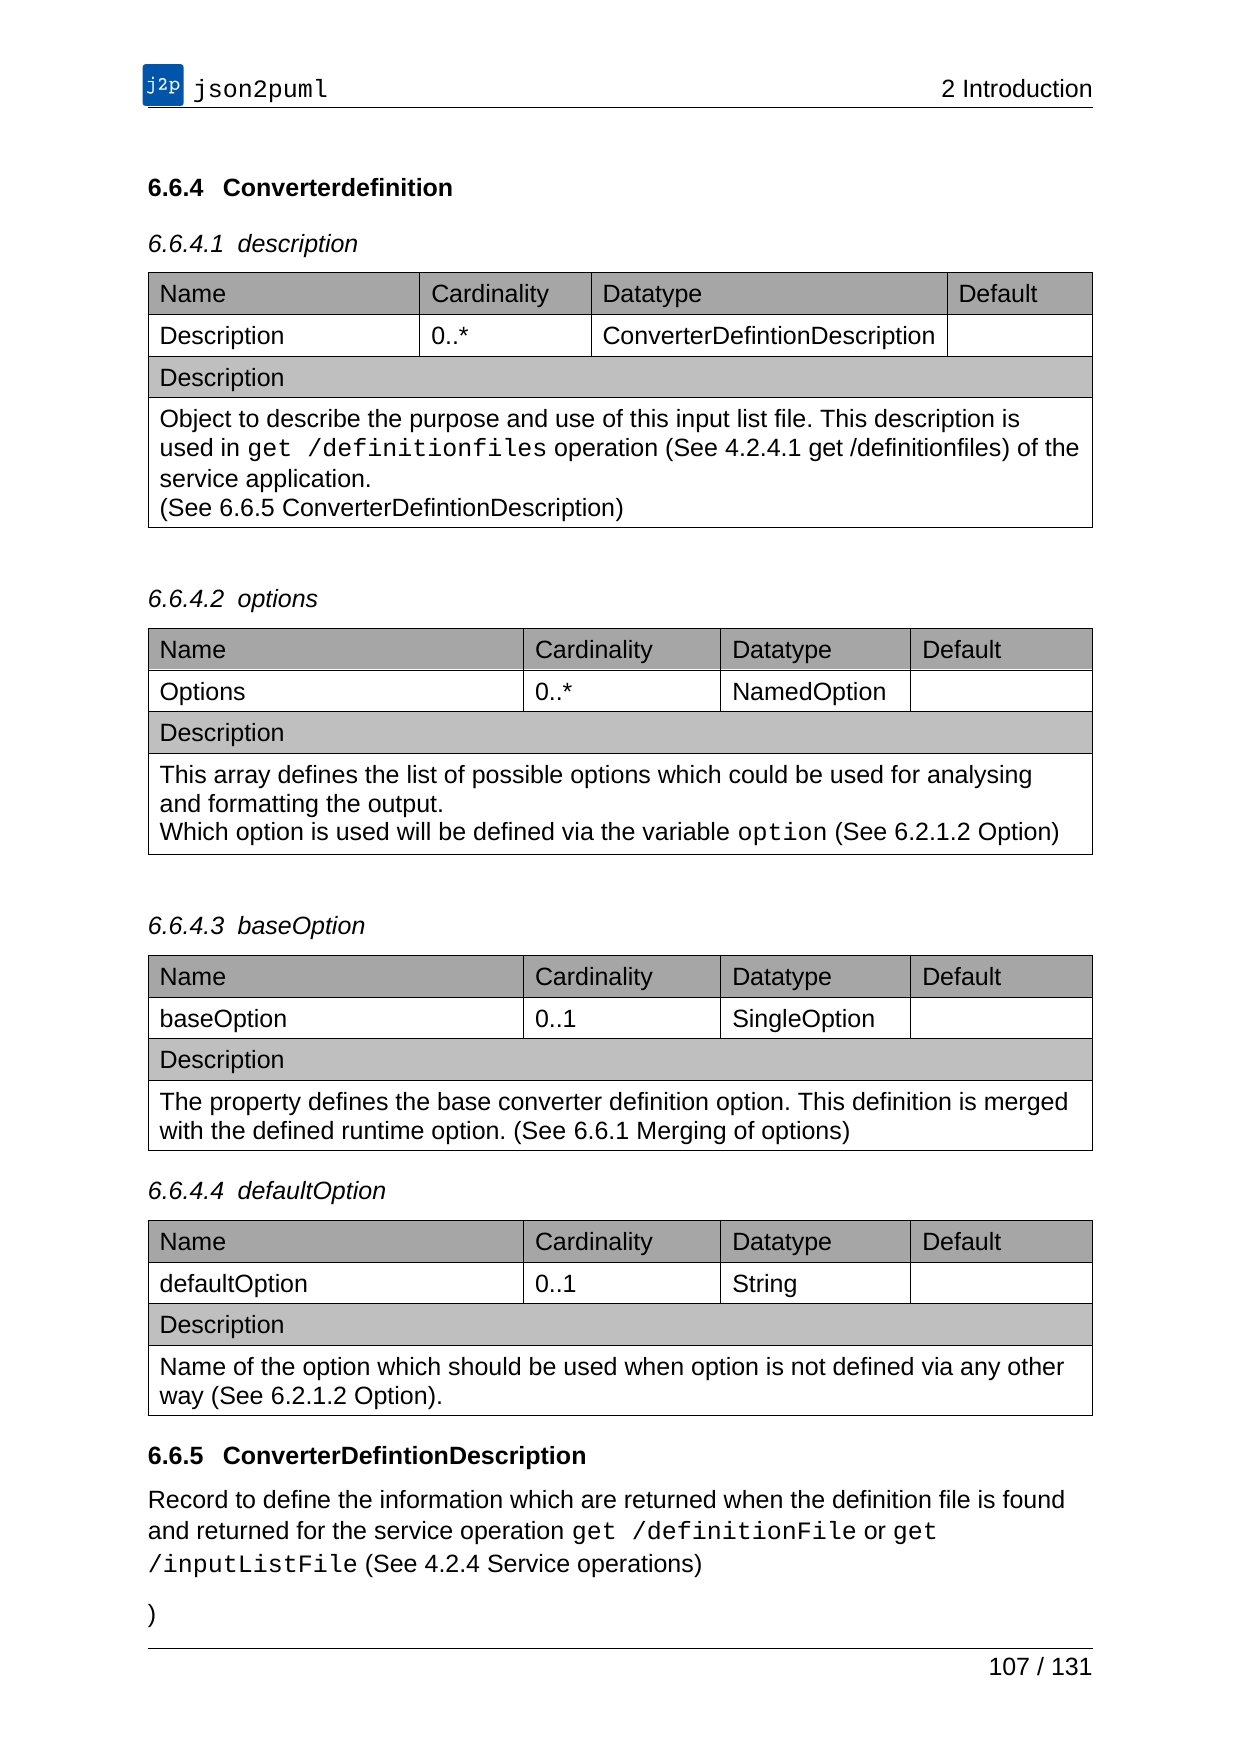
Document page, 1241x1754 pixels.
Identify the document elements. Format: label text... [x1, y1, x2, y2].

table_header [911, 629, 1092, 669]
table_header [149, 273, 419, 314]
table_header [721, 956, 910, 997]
text Record to define the information which are returned when the definition file is found and returned for the service operation get /definitionFile or get /inputListFile (See 4.2.4 Service operations) [148, 1485, 1093, 1580]
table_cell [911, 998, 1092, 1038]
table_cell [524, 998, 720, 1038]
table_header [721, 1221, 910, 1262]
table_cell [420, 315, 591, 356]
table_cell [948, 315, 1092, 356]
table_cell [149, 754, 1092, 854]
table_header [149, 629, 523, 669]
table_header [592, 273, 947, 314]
text ) [148, 1599, 1093, 1628]
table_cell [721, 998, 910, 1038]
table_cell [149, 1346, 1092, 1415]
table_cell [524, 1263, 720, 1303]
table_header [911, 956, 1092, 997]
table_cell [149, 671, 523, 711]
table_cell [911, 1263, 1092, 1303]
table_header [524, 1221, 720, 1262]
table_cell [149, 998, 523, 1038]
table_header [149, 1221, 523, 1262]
subtitle Converterdefinition [148, 173, 1093, 201]
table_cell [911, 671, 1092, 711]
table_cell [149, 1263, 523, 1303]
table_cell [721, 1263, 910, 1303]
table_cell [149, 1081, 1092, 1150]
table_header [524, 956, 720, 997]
picture [142, 64, 184, 106]
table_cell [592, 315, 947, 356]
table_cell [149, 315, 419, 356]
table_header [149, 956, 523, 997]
subtitle baseOption [148, 911, 1093, 940]
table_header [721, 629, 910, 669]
subtitle options [148, 584, 1093, 613]
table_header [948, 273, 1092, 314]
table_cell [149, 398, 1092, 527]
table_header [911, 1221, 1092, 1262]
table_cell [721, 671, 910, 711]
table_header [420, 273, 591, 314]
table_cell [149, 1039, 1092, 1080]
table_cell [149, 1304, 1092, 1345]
subtitle ConverterDefintionDescription [148, 1441, 1093, 1470]
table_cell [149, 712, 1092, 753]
subtitle description [148, 229, 1093, 257]
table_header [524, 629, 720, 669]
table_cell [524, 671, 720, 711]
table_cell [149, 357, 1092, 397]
subtitle defaultOption [148, 1176, 1093, 1205]
